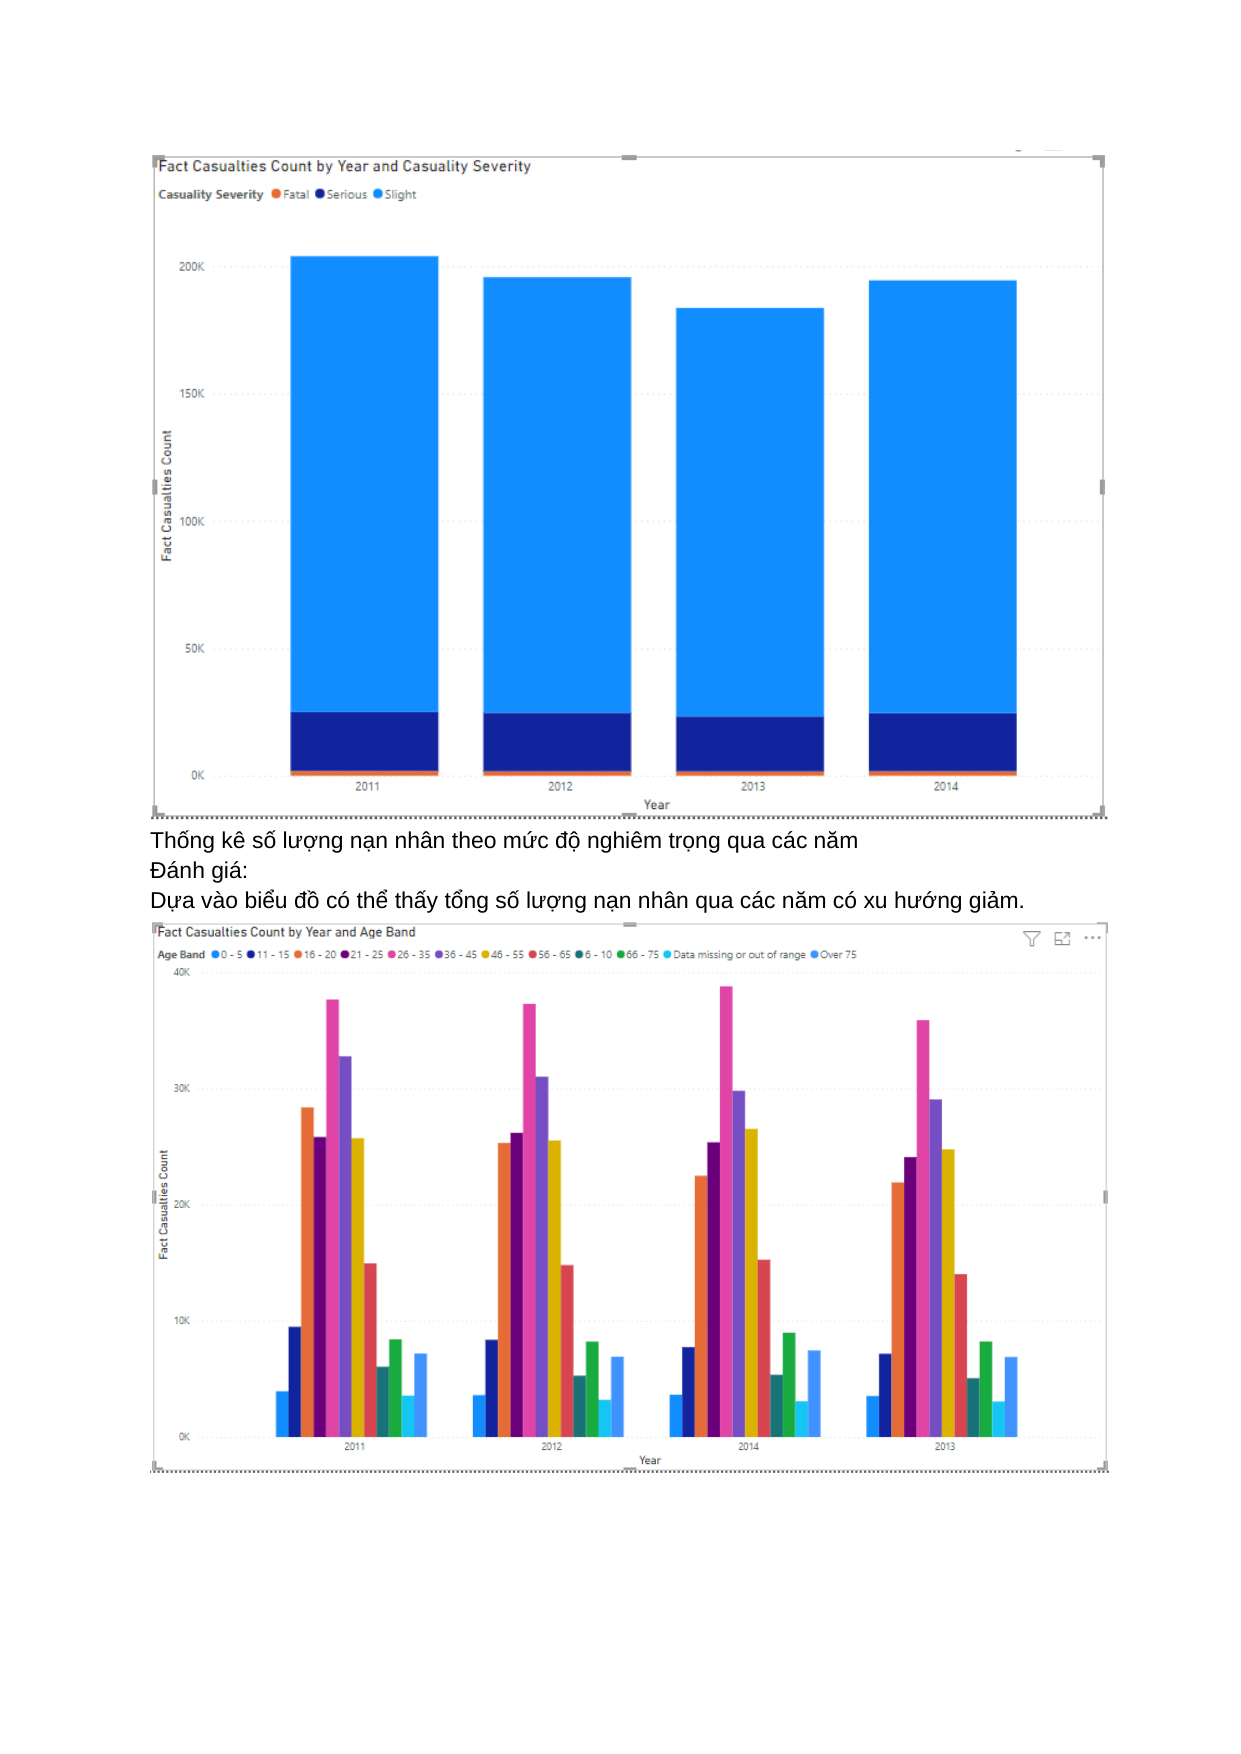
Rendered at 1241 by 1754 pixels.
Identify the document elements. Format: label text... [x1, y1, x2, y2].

picture [150, 917, 1110, 1474]
text Dựa vào biểu đồ có thể thấy tổng số lượng nạn nhân qua các năm có xu hướng giảm. [150, 887, 1109, 913]
text Thống kê số lượng nạn nhân theo mức độ nghiêm trọng qua các năm [150, 827, 1109, 853]
picture [150, 150, 1110, 823]
text Đánh giá: [150, 857, 1109, 883]
